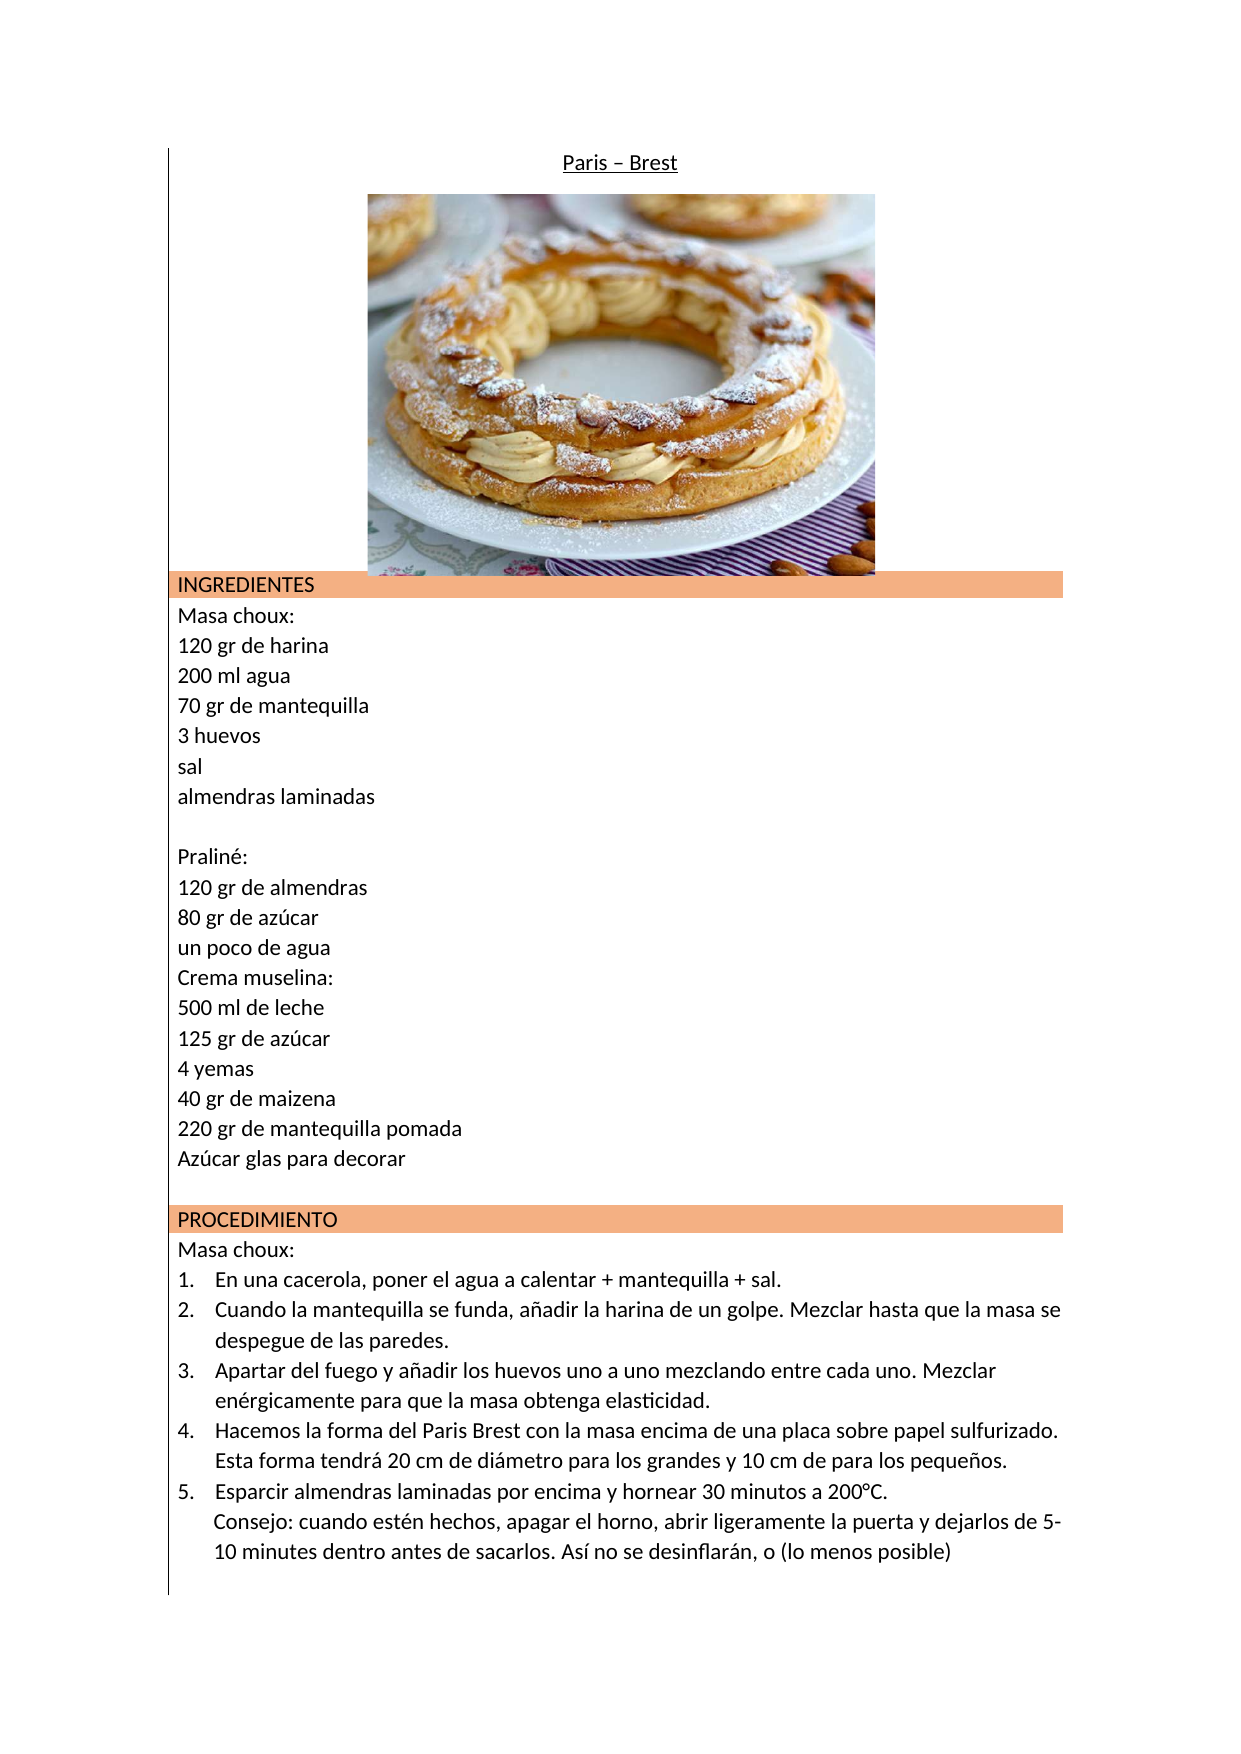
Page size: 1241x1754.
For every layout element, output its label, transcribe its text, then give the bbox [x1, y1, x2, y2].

text un poco de agua [169, 933, 1063, 961]
text 120 gr de almendras [169, 873, 1063, 901]
text sal [169, 752, 1063, 780]
text 70 gr de mantequilla [169, 691, 1063, 719]
text Crema muselina: [169, 963, 1063, 991]
text 40 gr de maizena [169, 1084, 1063, 1112]
list 10 minutes dentro antes de sacarlos. Así no se desinflarán, o (lo menos posible) [169, 1537, 1063, 1565]
text Praliné: [169, 842, 1063, 870]
list Apartar del fuego y añadir los huevos uno a uno mezclando entre cada uno. Mezclar enérgicamente para que la masa obtenga elasticidad. [169, 1356, 1063, 1414]
text 220 gr de mantequilla pomada [169, 1114, 1063, 1142]
list En una cacerola, poner el agua a calentar + mantequilla + sal. [169, 1265, 1063, 1293]
text Masa choux: [169, 601, 1063, 629]
text 200 ml agua [169, 661, 1063, 689]
list Cuando la mantequilla se funda, añadir la harina de un golpe. Mezclar hasta que la masa se despegue de las paredes. [169, 1296, 1063, 1354]
text Azúcar glas para decorar [169, 1144, 1063, 1172]
text 500 ml de leche [169, 993, 1063, 1021]
picture [367, 194, 876, 576]
text 125 gr de azúcar [169, 1024, 1063, 1052]
text 120 gr de harina [169, 631, 1063, 659]
list Esparcir almendras laminadas por encima y hornear 30 minutos a 200°C. [169, 1477, 1063, 1505]
text almendras laminadas [169, 782, 1063, 810]
text PROCEDIMIENTO [169, 1205, 1063, 1233]
list Hacemos la forma del Paris Brest con la masa encima de una placa sobre papel sulfurizado. Esta forma tendrá 20 cm de diámetro para los grandes y 10 cm de para los pequeños. [169, 1416, 1063, 1474]
text 3 huevos [169, 722, 1063, 749]
text 4 yemas [169, 1054, 1063, 1082]
list Masa choux: [169, 1235, 1063, 1263]
text Paris – Brest [177, 148, 1063, 176]
text INGREDIENTES [169, 571, 1063, 598]
list Consejo: cuando estén hechos, apagar el horno, abrir ligeramente la puerta y dejarlos de 5- [169, 1507, 1063, 1535]
text 80 gr de azúcar [169, 903, 1063, 931]
